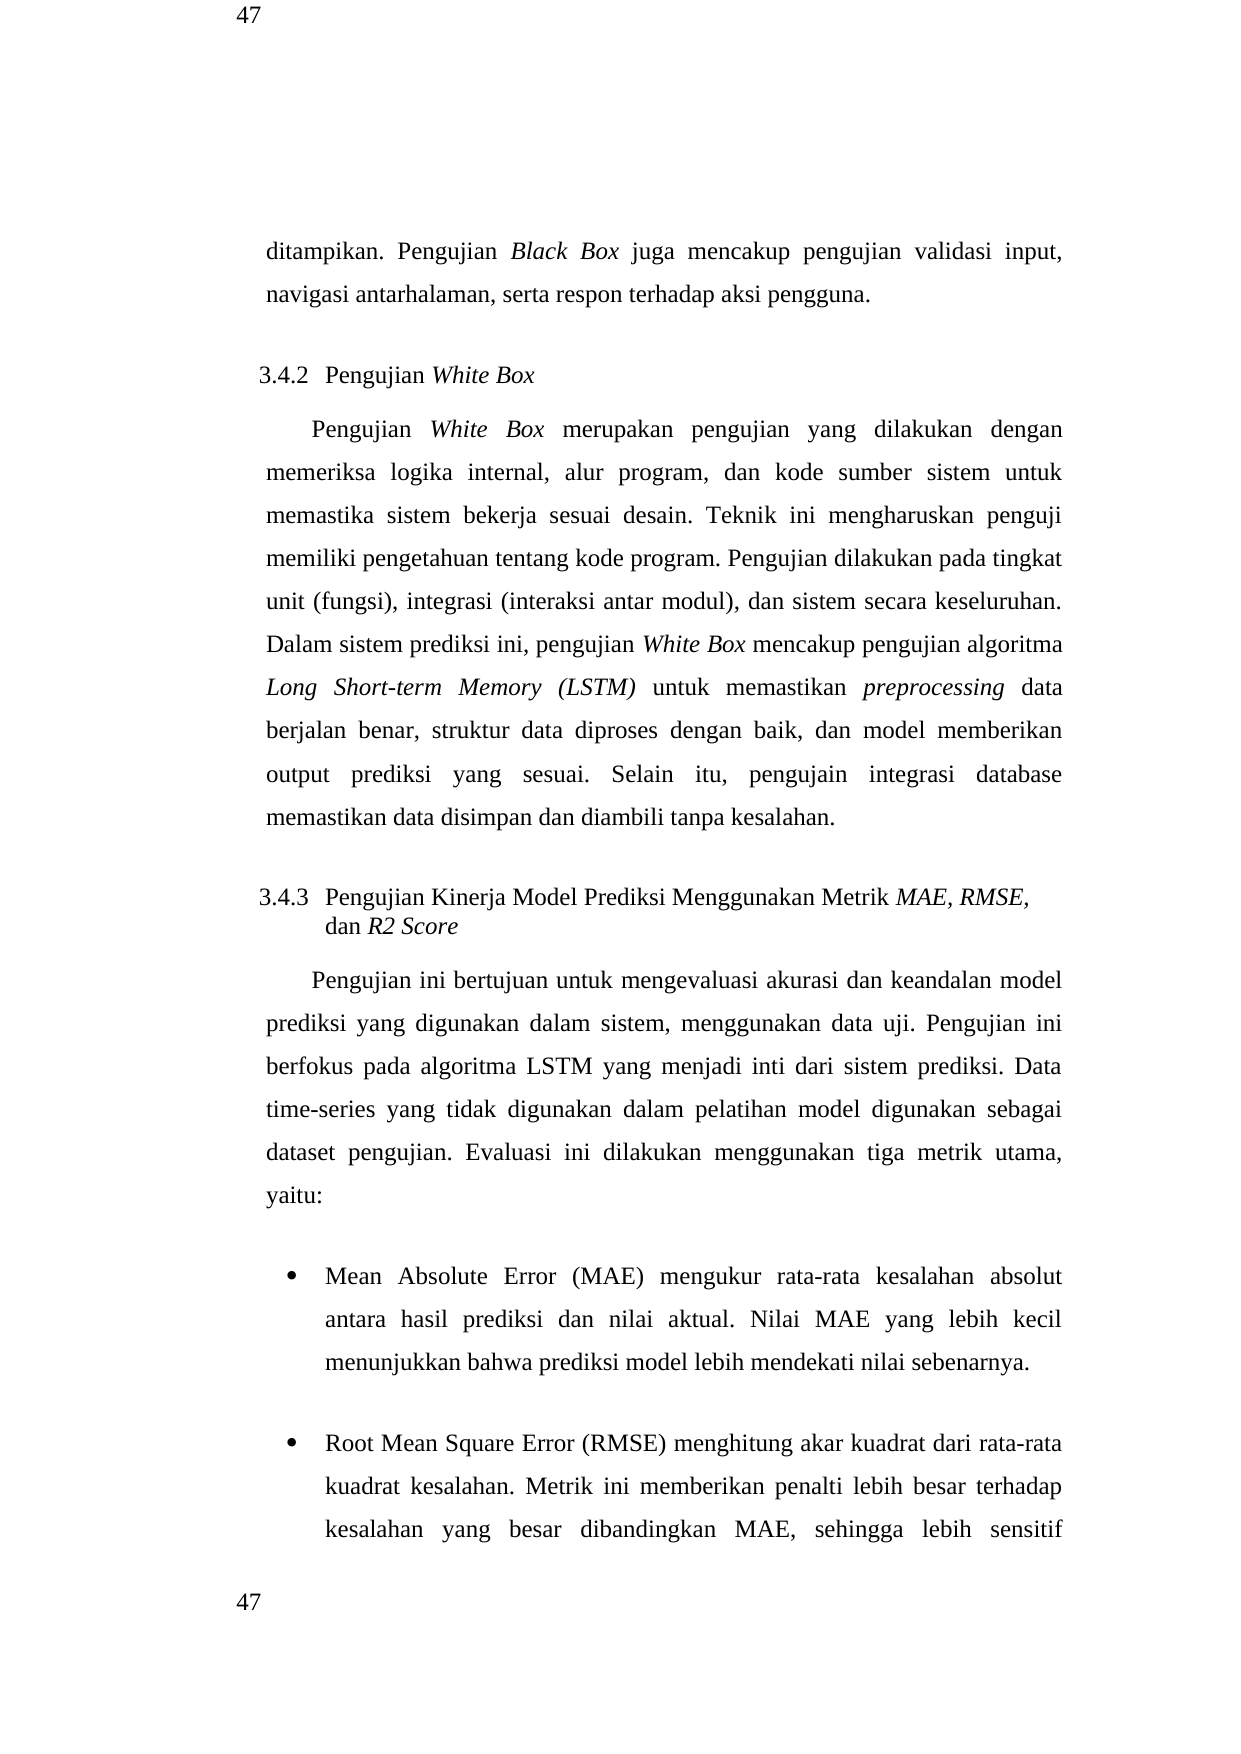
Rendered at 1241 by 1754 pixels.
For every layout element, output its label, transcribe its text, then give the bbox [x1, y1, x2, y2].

list Mean Absolute Error (MAE) mengukur rata-rata kesalahan absolut antara hasil prediksi dan nilai aktual. Nilai MAE yang lebih kecil menunjukkan bahwa prediksi model lebih mendekati nilai sebenarnya. [287, 1261, 1063, 1376]
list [266, 236, 1063, 308]
list Pengujian White Box [259, 360, 1063, 389]
list Pengujian Kinerja Model Prediksi Menggunakan Metrik MAE, RMSE, dan R2 Score [259, 882, 1063, 940]
list Pengujian ini bertujuan untuk mengevaluasi akurasi dan keandalan model prediksi yang digunakan dalam sistem, menggunakan data uji. Pengujian ini berfokus pada algoritma LSTM yang menjadi inti dari sistem prediksi. Data time-series yang tidak digunakan dalam pelatihan model digunakan sebagai dataset pengujian. Evaluasi ini dilakukan menggunakan tiga metrik utama, yaitu: [266, 965, 1063, 1209]
list Pengujian White Box merupakan pengujian yang dilakukan dengan memeriksa logika internal, alur program, dan kode sumber sistem untuk memastika sistem bekerja sesuai desain. Teknik ini mengharuskan penguji memiliki pengetahuan tentang kode program. Pengujian dilakukan pada tingkat unit (fungsi), integrasi (interaksi antar modul), dan sistem secara keseluruhan. Dalam sistem prediksi ini, pengujian White Box mencakup pengujian algoritma Long Short-term Memory (LSTM) untuk memastikan preprocessing data berjalan benar, struktur data diproses dengan baik, dan model memberikan output prediksi yang sesuai. Selain itu, pengujain integrasi database memastikan data disimpan dan diambili tanpa kesalahan. [266, 414, 1063, 831]
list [287, 1428, 1063, 1543]
